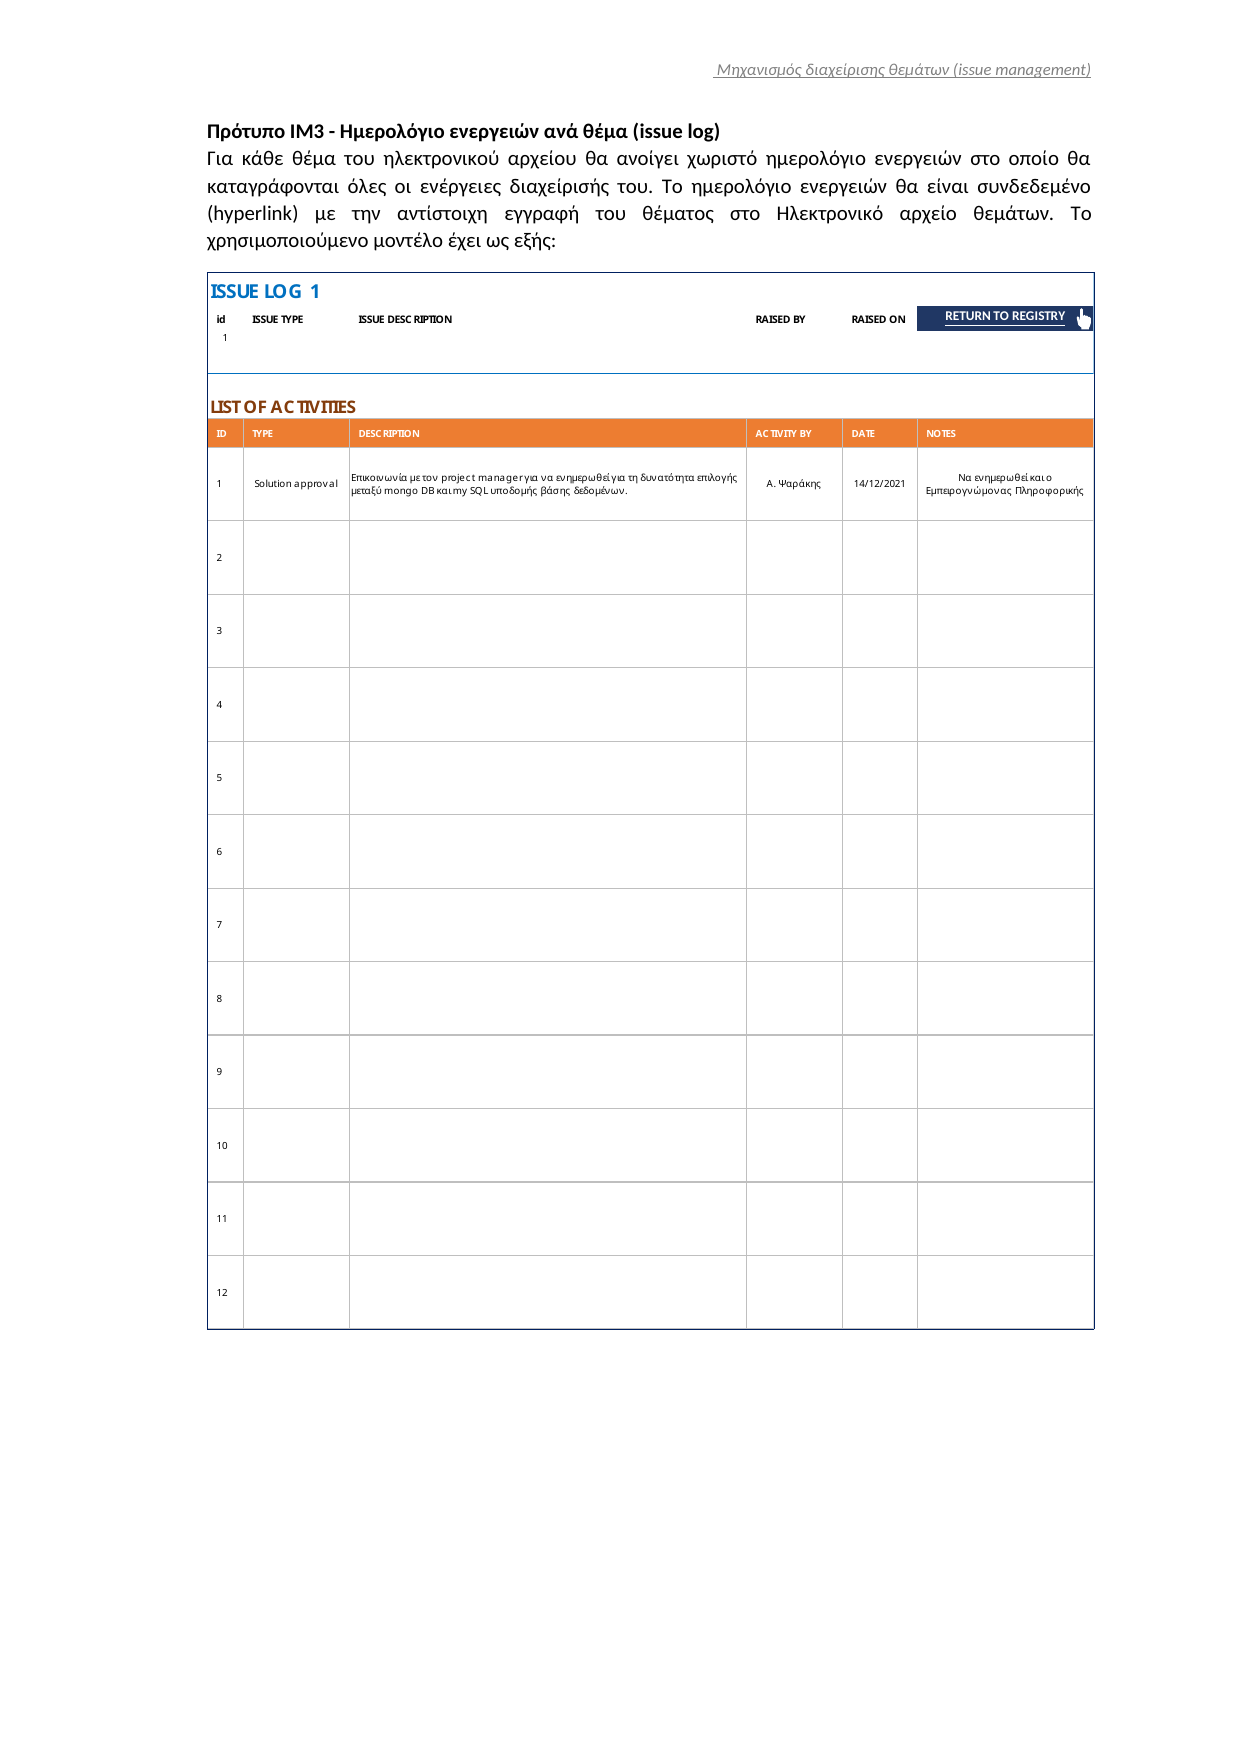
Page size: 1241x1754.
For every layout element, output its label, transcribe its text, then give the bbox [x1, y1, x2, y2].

text Πρότυπο ΙΜ3 - Ημερολόγιο ενεργειών ανά θέμα (issue log) [207, 118, 1092, 143]
text Για κάθε θέμα του ηλεκτρονικού αρχείου θα ανοίγει χωριστό ημερολόγιο ενεργειών στο οποίο θα καταγράφονται όλες οι ενέργειες διαχείρισής του. Το ημερολόγιο ενεργειών θα είναι συνδεδεμένο (hyperlink) με την αντίστοιχη εγγραφή του θέματος στο Ηλεκτρονικό αρχείο θεμάτων. Το χρησιμοποιούμενο μοντέλο έχει ως εξής: [207, 146, 1092, 253]
